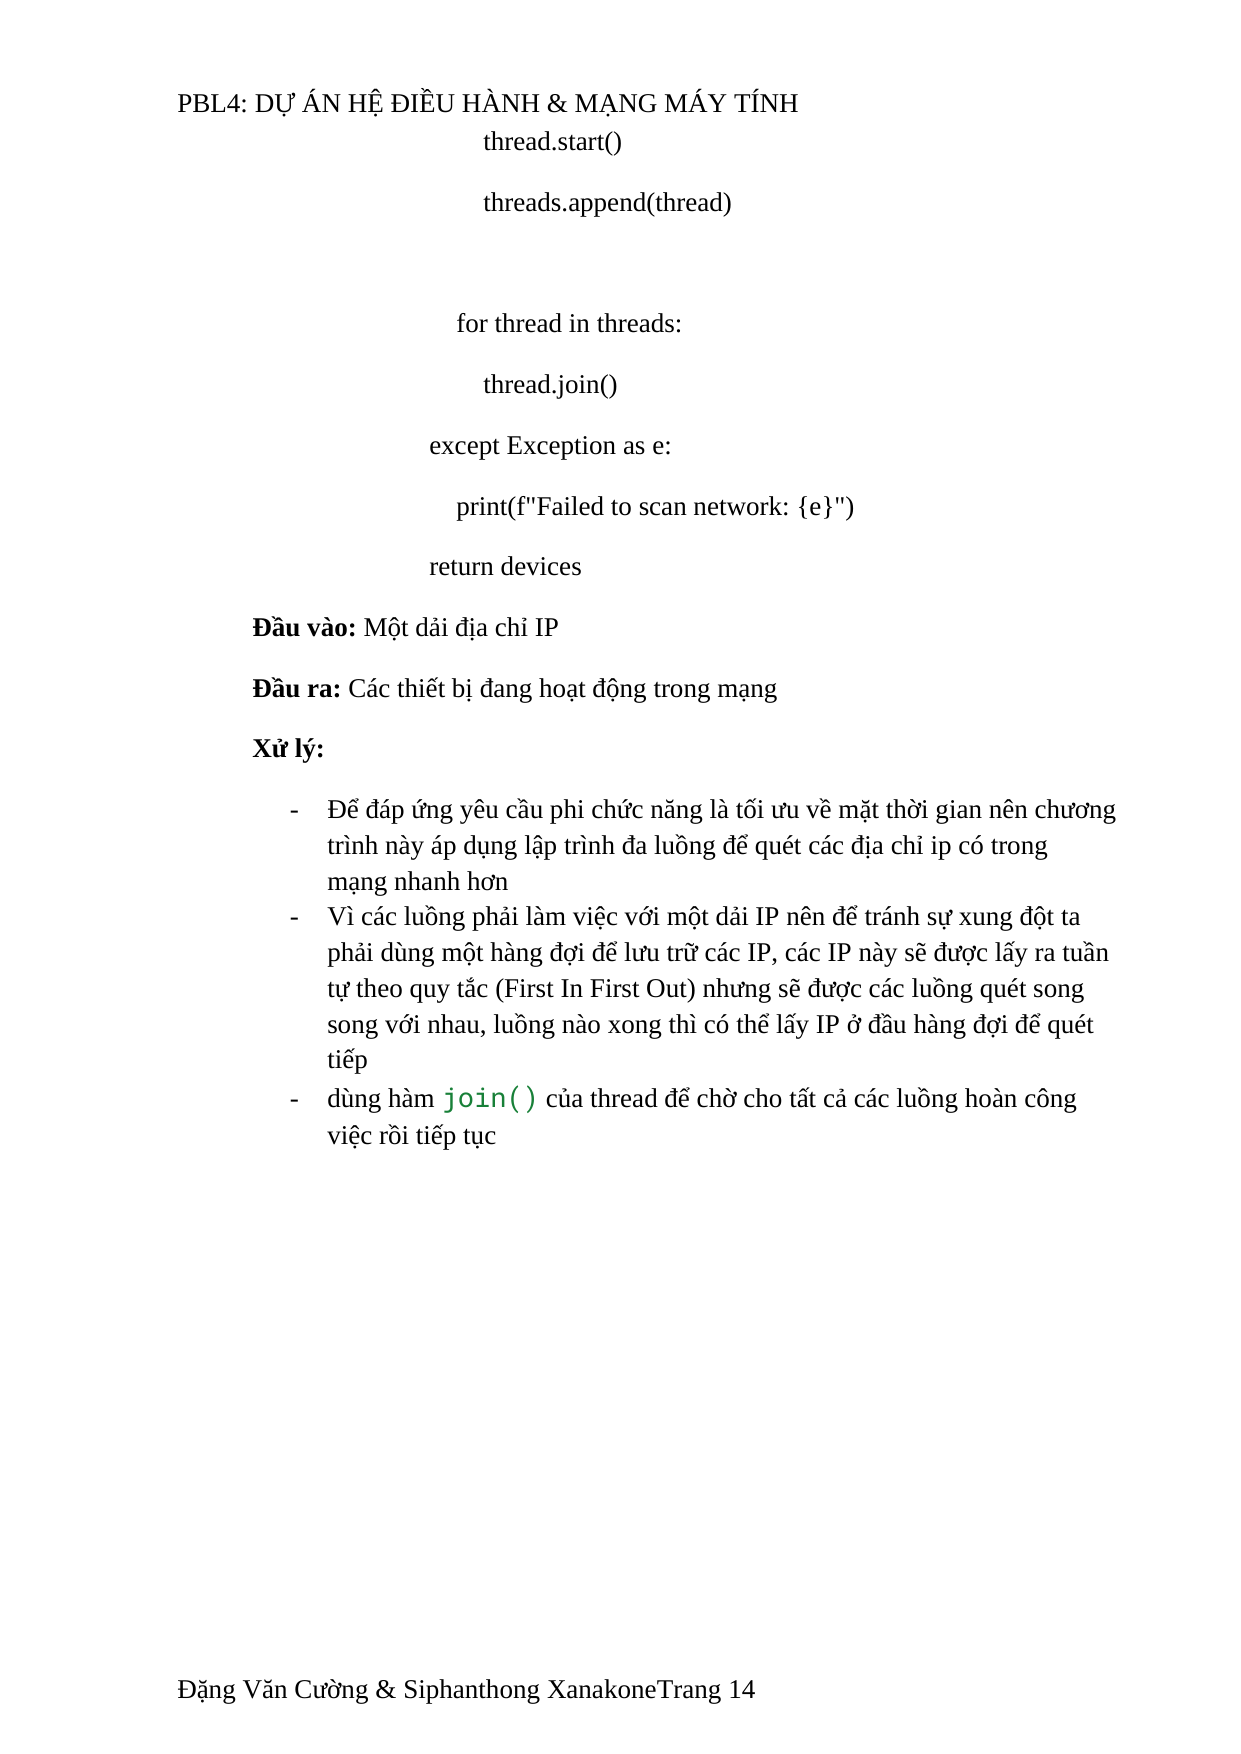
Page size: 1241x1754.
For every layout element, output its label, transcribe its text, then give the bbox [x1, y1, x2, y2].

text Đầu vào: Một dải địa chỉ IP [252, 611, 1122, 642]
list dùng hàm join() của thread để chờ cho tất cả các luồng hoàn công việc rồi tiếp tục [289, 1079, 1122, 1151]
list Vì các luồng phải làm việc với một dải IP nên để tránh sự xung đột ta phải dùng một hàng đợi để lưu trữ các IP, các IP này sẽ được lấy ra tuần tự theo quy tắc (First In First Out) nhưng sẽ được các luồng quét song song với nhau, luồng nào xong thì có thể lấy IP ở đầu hàng đợi để quét tiếp [289, 901, 1122, 1074]
list Để đáp ứng yêu cầu phi chức năng là tối ưu về mặt thời gian nên chương trình này áp dụng lập trình đa luồng để quét các địa chỉ ip có trong mạng nhanh hơn [289, 793, 1122, 896]
text except Exception as e: [402, 429, 1122, 460]
text Đầu ra: Các thiết bị đang hoạt động trong mạng [252, 672, 1122, 703]
text Xử lý: [252, 733, 1122, 764]
text thread.join() [402, 368, 1122, 399]
text threads.append(thread) [402, 186, 1122, 217]
text for thread in threads: [402, 307, 1122, 339]
text thread.start() [402, 125, 1122, 156]
text print(f"Failed to scan network: {e}") [402, 490, 1122, 521]
text return devices [402, 550, 1122, 582]
